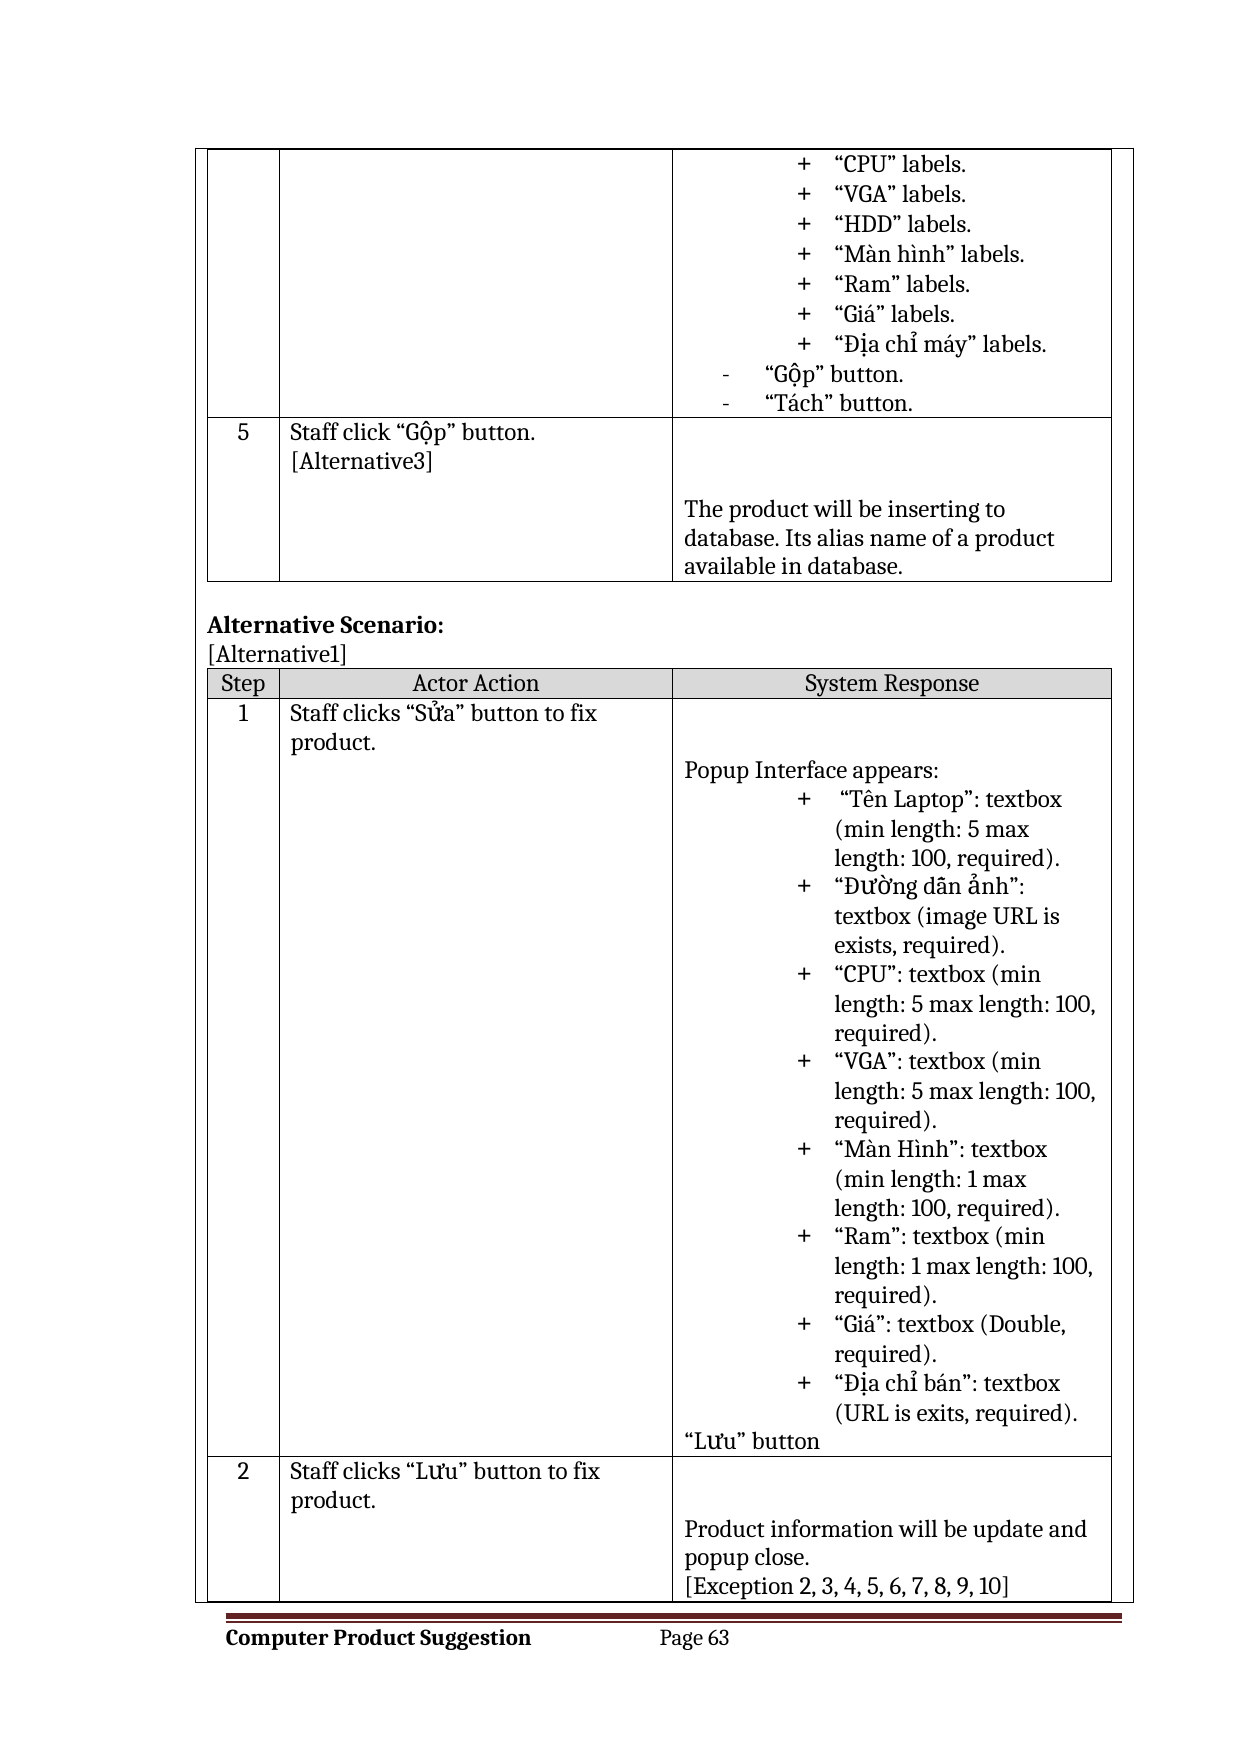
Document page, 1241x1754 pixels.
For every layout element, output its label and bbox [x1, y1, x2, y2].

table_cell [196, 149, 1133, 1602]
